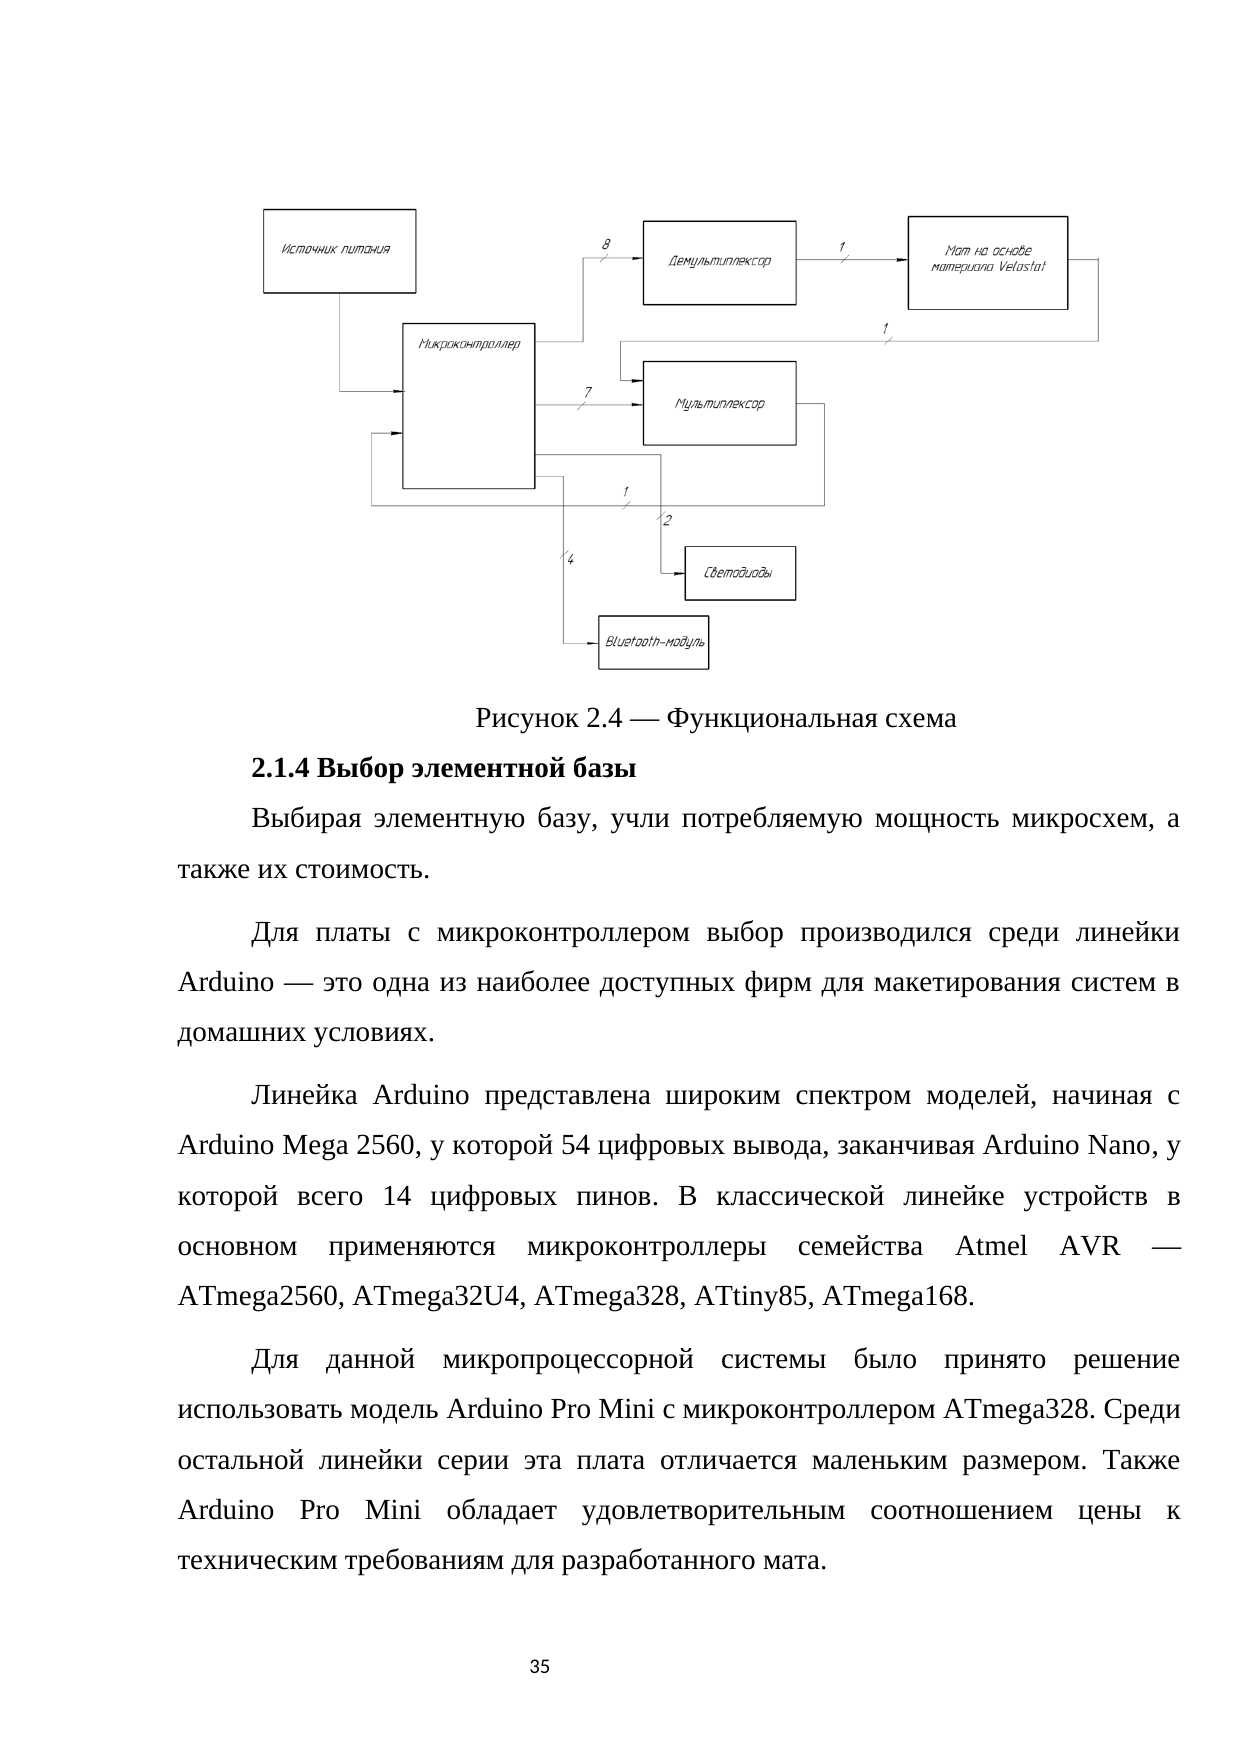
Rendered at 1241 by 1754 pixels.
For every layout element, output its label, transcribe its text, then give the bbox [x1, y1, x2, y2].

text Линейка Arduino представлена широким спектром моделей, начиная с Arduino Mega 2560, у которой 54 цифровых вывода, заканчивая Arduino Nano, у которой всего 14 цифровых пинов. В классической линейке устройств в основном применяются микроконтроллеры семейства Atmel AVR — ATmega2560, ATmega32U4, ATmega328, ATtiny85, ATmega168. [177, 1077, 1181, 1312]
text Рисунок 2.4 — Функциональная схема [177, 700, 1181, 733]
text 2.1.4 Выбор элементной базы [177, 750, 1181, 784]
picture [251, 168, 1139, 688]
text Выбирая элементную базу, учли потребляемую мощность микросхем, а также их стоимость. [177, 801, 1181, 884]
text Для данной микропроцессорной системы было принято решение использовать модель Arduino Pro Mini с микроконтроллером ATmega328. Среди остальной линейки серии эта плата отличается маленьким размером. Также Arduino Pro Mini обладает удовлетворительным соотношением цены к техническим требованиям для разработанного мата. [177, 1341, 1181, 1576]
text Для платы с микроконтроллером выбор производился среди линейки Arduino — это одна из наиболее доступных фирм для макетирования систем в домашних условиях. [177, 914, 1181, 1048]
